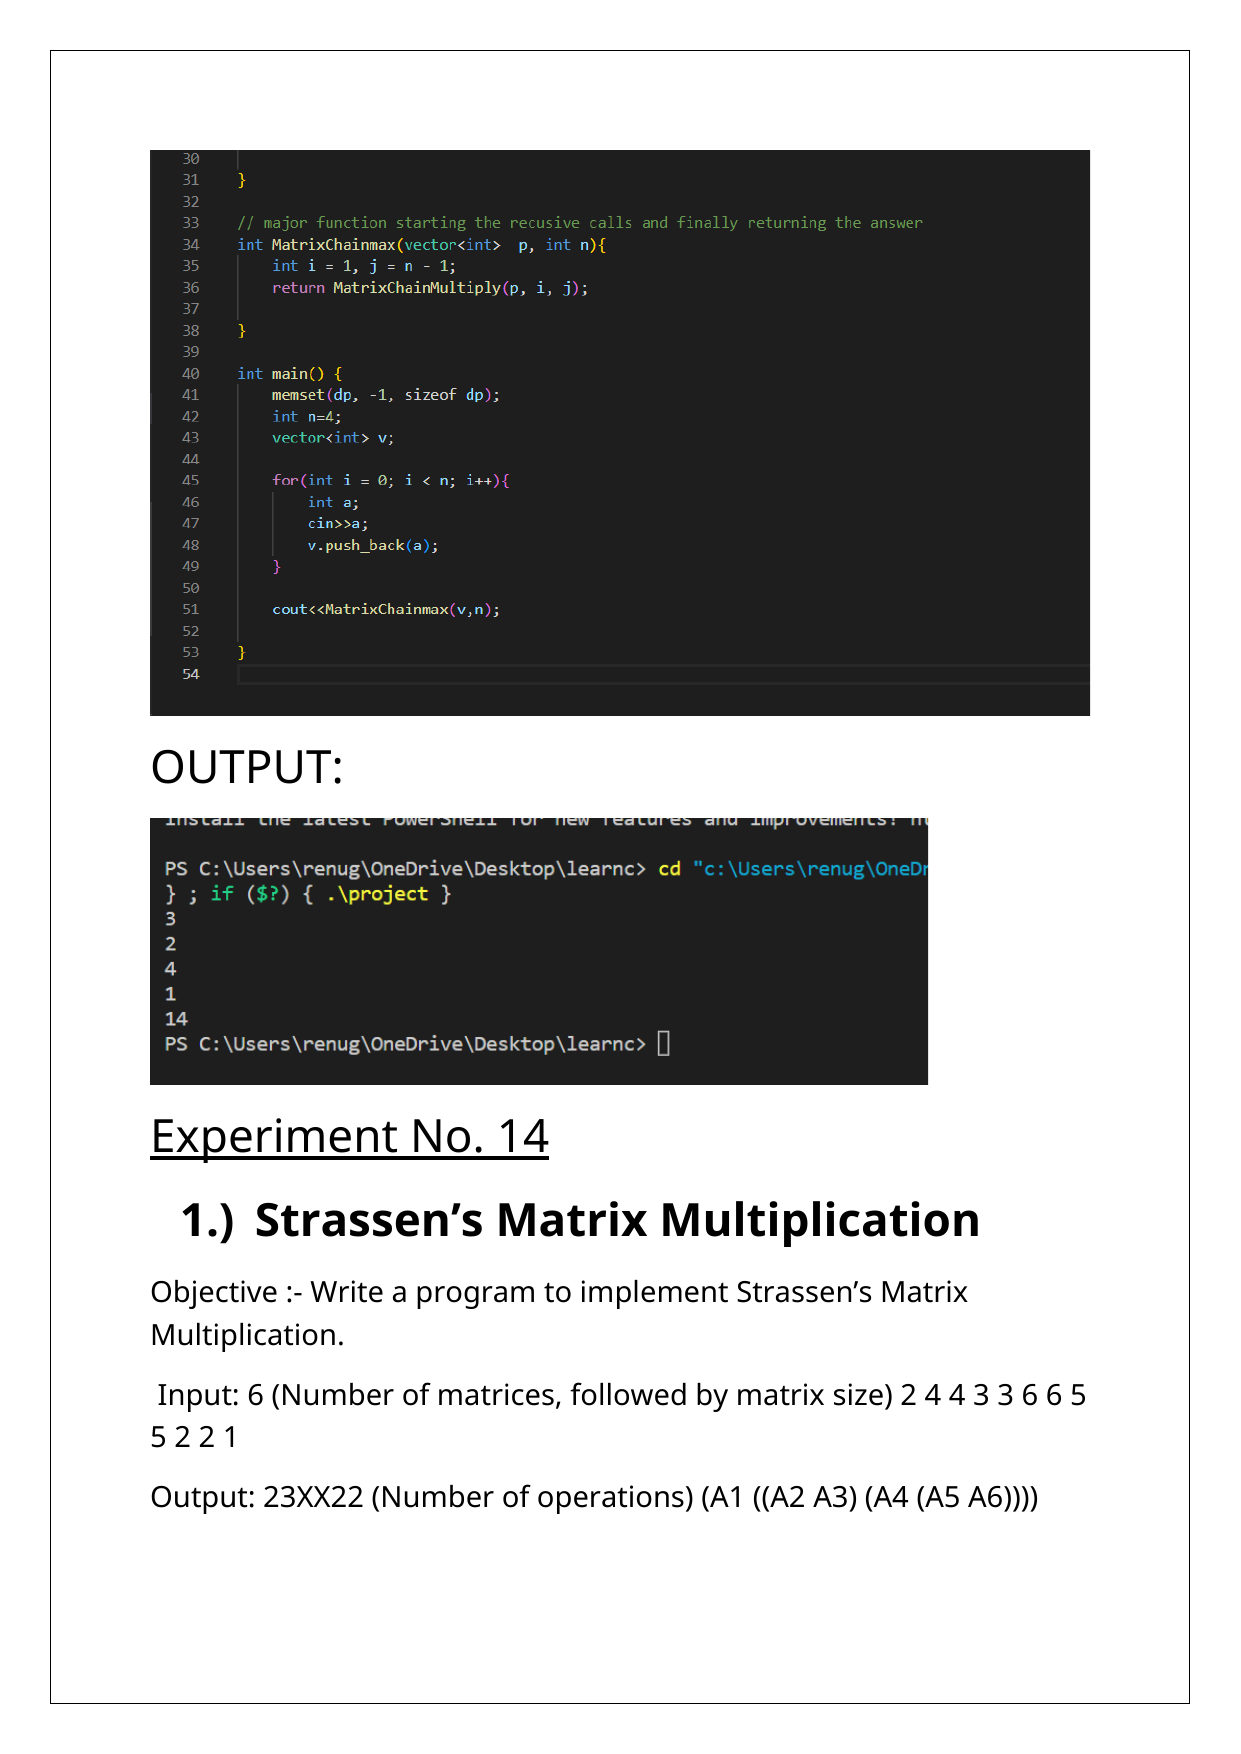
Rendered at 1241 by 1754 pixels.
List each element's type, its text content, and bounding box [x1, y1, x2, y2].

text Experiment No. 14 [150, 1104, 1090, 1166]
list Strassen’s Matrix Multiplication [179, 1188, 1090, 1250]
text Output: 23XX22 (Number of operations) (A1 ((A2 A3) (A4 (A5 A6)))) [150, 1476, 1090, 1516]
text OUTPUT: [150, 734, 1090, 797]
text Objective :- Write a program to implement Strassen’s Matrix Multiplication. [150, 1272, 1090, 1354]
text Input: 6 (Number of matrices, followed by matrix size) 2 4 4 3 3 6 6 5 5 2 2 1 [150, 1374, 1090, 1456]
picture [150, 150, 1091, 716]
picture [150, 818, 929, 1085]
